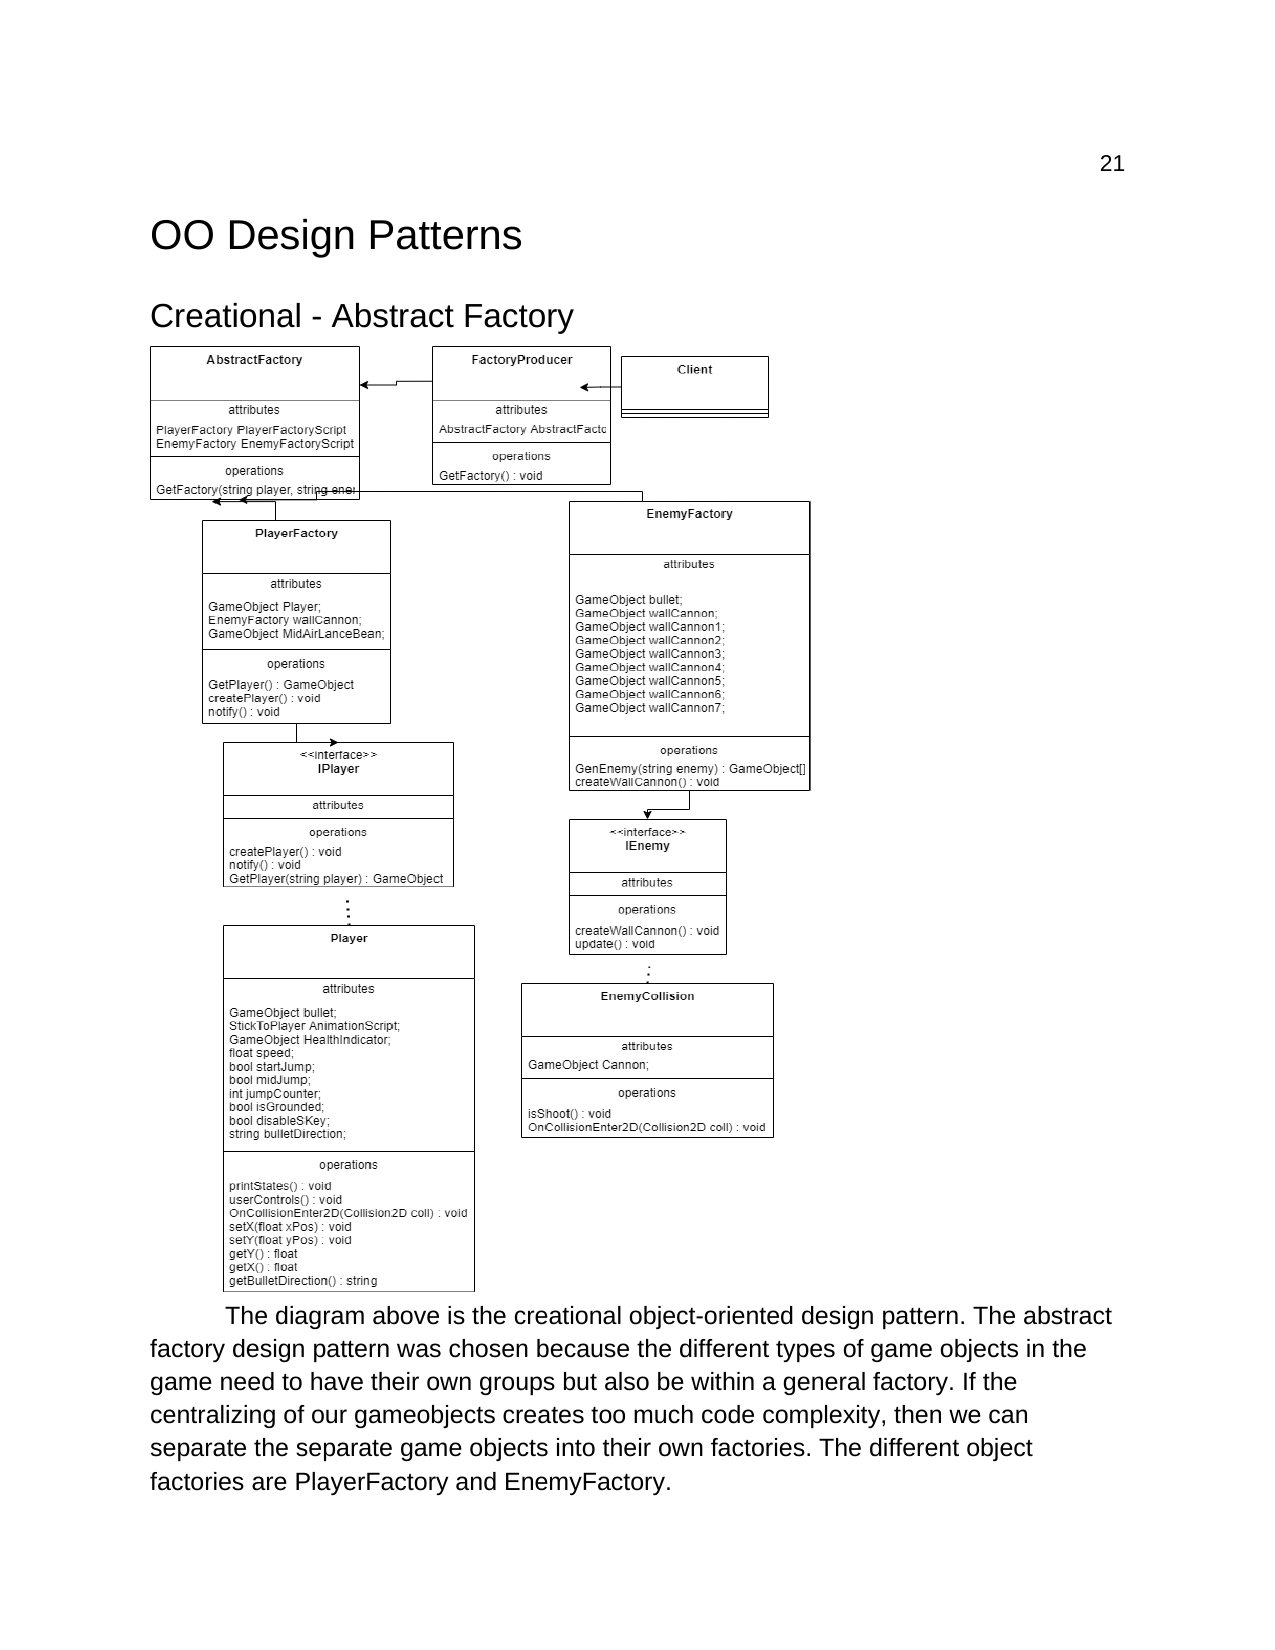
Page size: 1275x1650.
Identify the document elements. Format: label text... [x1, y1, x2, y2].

subtitle OO Design Patterns [150, 210, 1125, 258]
text The diagram above is the creational object-oriented design pattern. The abstract factory design pattern was chosen because the different types of game objects in the game need to have their own groups but also be within a general factory. If the centralizing of our gameobjects creates too much code complexity, then we can separate the separate game objects into their own factories. The different object factories are PlayerFactory and EnemyFactory. [150, 1301, 1125, 1495]
picture [150, 346, 811, 1292]
subtitle Creational - Abstract Factory [150, 296, 1125, 334]
